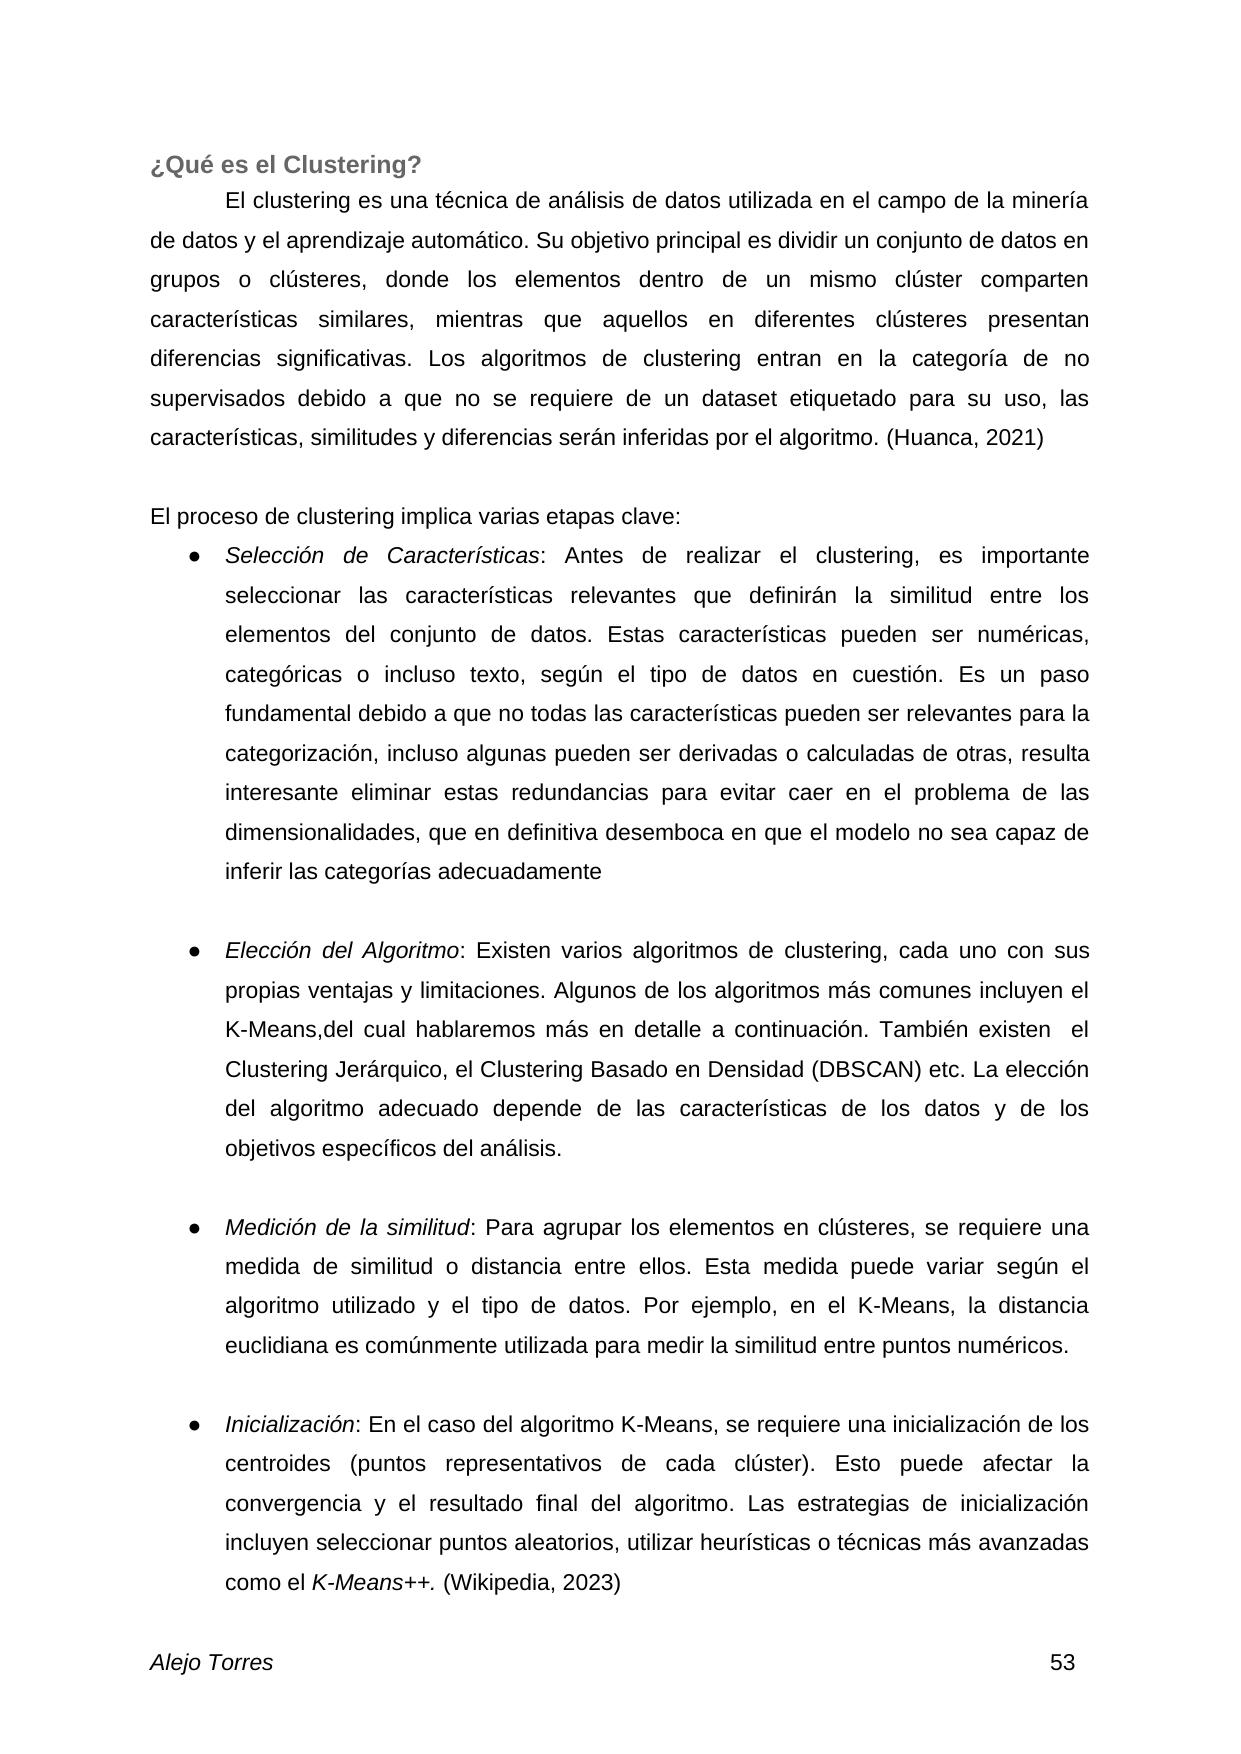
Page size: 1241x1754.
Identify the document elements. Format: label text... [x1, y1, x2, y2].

list Selección de Características: Antes de realizar el clustering, es importante seleccionar las características relevantes que definirán la similitud entre los elementos del conjunto de datos. Estas características pueden ser numéricas, categóricas o incluso texto, según el tipo de datos en cuestión. Es un paso fundamental debido a que no todas las características pueden ser relevantes para la categorización, incluso algunas pueden ser derivadas o calculadas de otras, resulta interesante eliminar estas redundancias para evitar caer en el problema de las dimensionalidades, que en definitiva desemboca en que el modelo no sea capaz de inferir las categorías adecuadamente [187, 542, 1090, 884]
list Medición de la similitud: Para agrupar los elementos en clústeres, se requiere una medida de similitud o distancia entre ellos. Esta medida puede variar según el algoritmo utilizado y el tipo de datos. Por ejemplo, en el K-Means, la distancia euclidiana es comúnmente utilizada para medir la similitud entre puntos numéricos. [187, 1213, 1090, 1358]
text El proceso de clustering implica varias etapas clave: [150, 503, 1090, 529]
list Inicialización: En el caso del algoritmo K-Means, se requiere una inicialización de los centroides (puntos representativos de cada clúster). Esto puede afectar la convergencia y el resultado final del algoritmo. Las estrategias de inicialización incluyen seleccionar puntos aleatorios, utilizar heurísticas o técnicas más avanzadas como el K-Means++. (Wikipedia, 2023) [187, 1411, 1090, 1595]
subtitle ¿Qué es el Clustering? [150, 150, 1090, 179]
text El clustering es una técnica de análisis de datos utilizada en el campo de la minería de datos y el aprendizaje automático. Su objetivo principal es dividir un conjunto de datos en grupos o clústeres, donde los elementos dentro de un mismo clúster comparten características similares, mientras que aquellos en diferentes clústeres presentan diferencias significativas. Los algoritmos de clustering entran en la categoría de no supervisados debido a que no se requiere de un dataset etiquetado para su uso, las características, similitudes y diferencias serán inferidas por el algoritmo. (Huanca, 2021) [150, 187, 1090, 450]
list Elección del Algoritmo: Existen varios algoritmos de clustering, cada uno con sus propias ventajas y limitaciones. Algunos de los algoritmos más comunes incluyen el K-Means,del cual hablaremos más en detalle a continuación. También existen el Clustering Jerárquico, el Clustering Basado en Densidad (DBSCAN) etc. La elección del algoritmo adecuado depende de las características de los datos y de los objetivos específicos del análisis. [187, 937, 1090, 1161]
